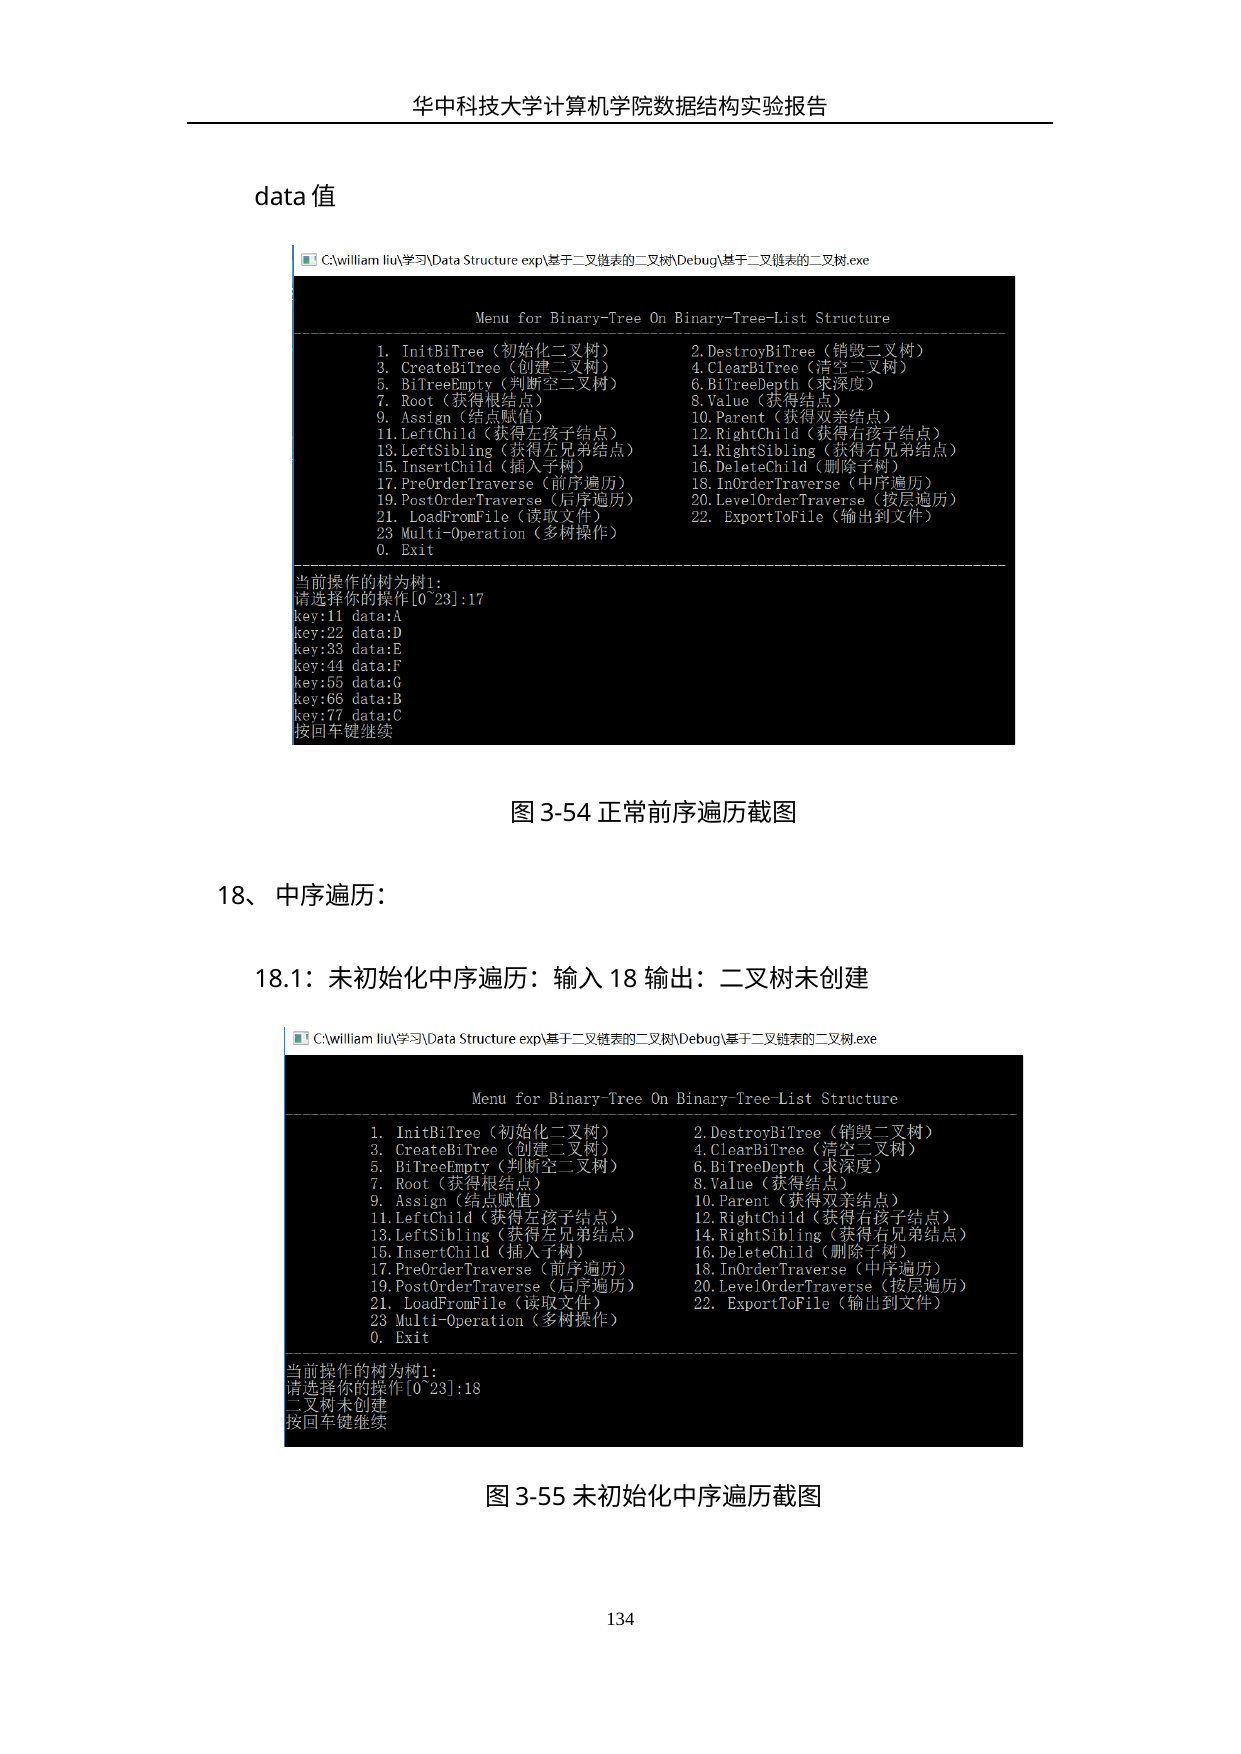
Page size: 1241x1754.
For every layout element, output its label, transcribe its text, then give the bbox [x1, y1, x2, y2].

picture [292, 245, 1015, 745]
list 18.1：未初始化中序遍历：输入18 输出：二叉树未创建 [254, 944, 1053, 1009]
list 图3-55 未初始化中序遍历截图 [254, 1462, 1053, 1527]
list 中序遍历： [217, 861, 1053, 926]
picture [284, 1027, 1024, 1447]
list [254, 162, 1053, 227]
list 图3-54 正常前序遍历截图 [254, 778, 1053, 843]
